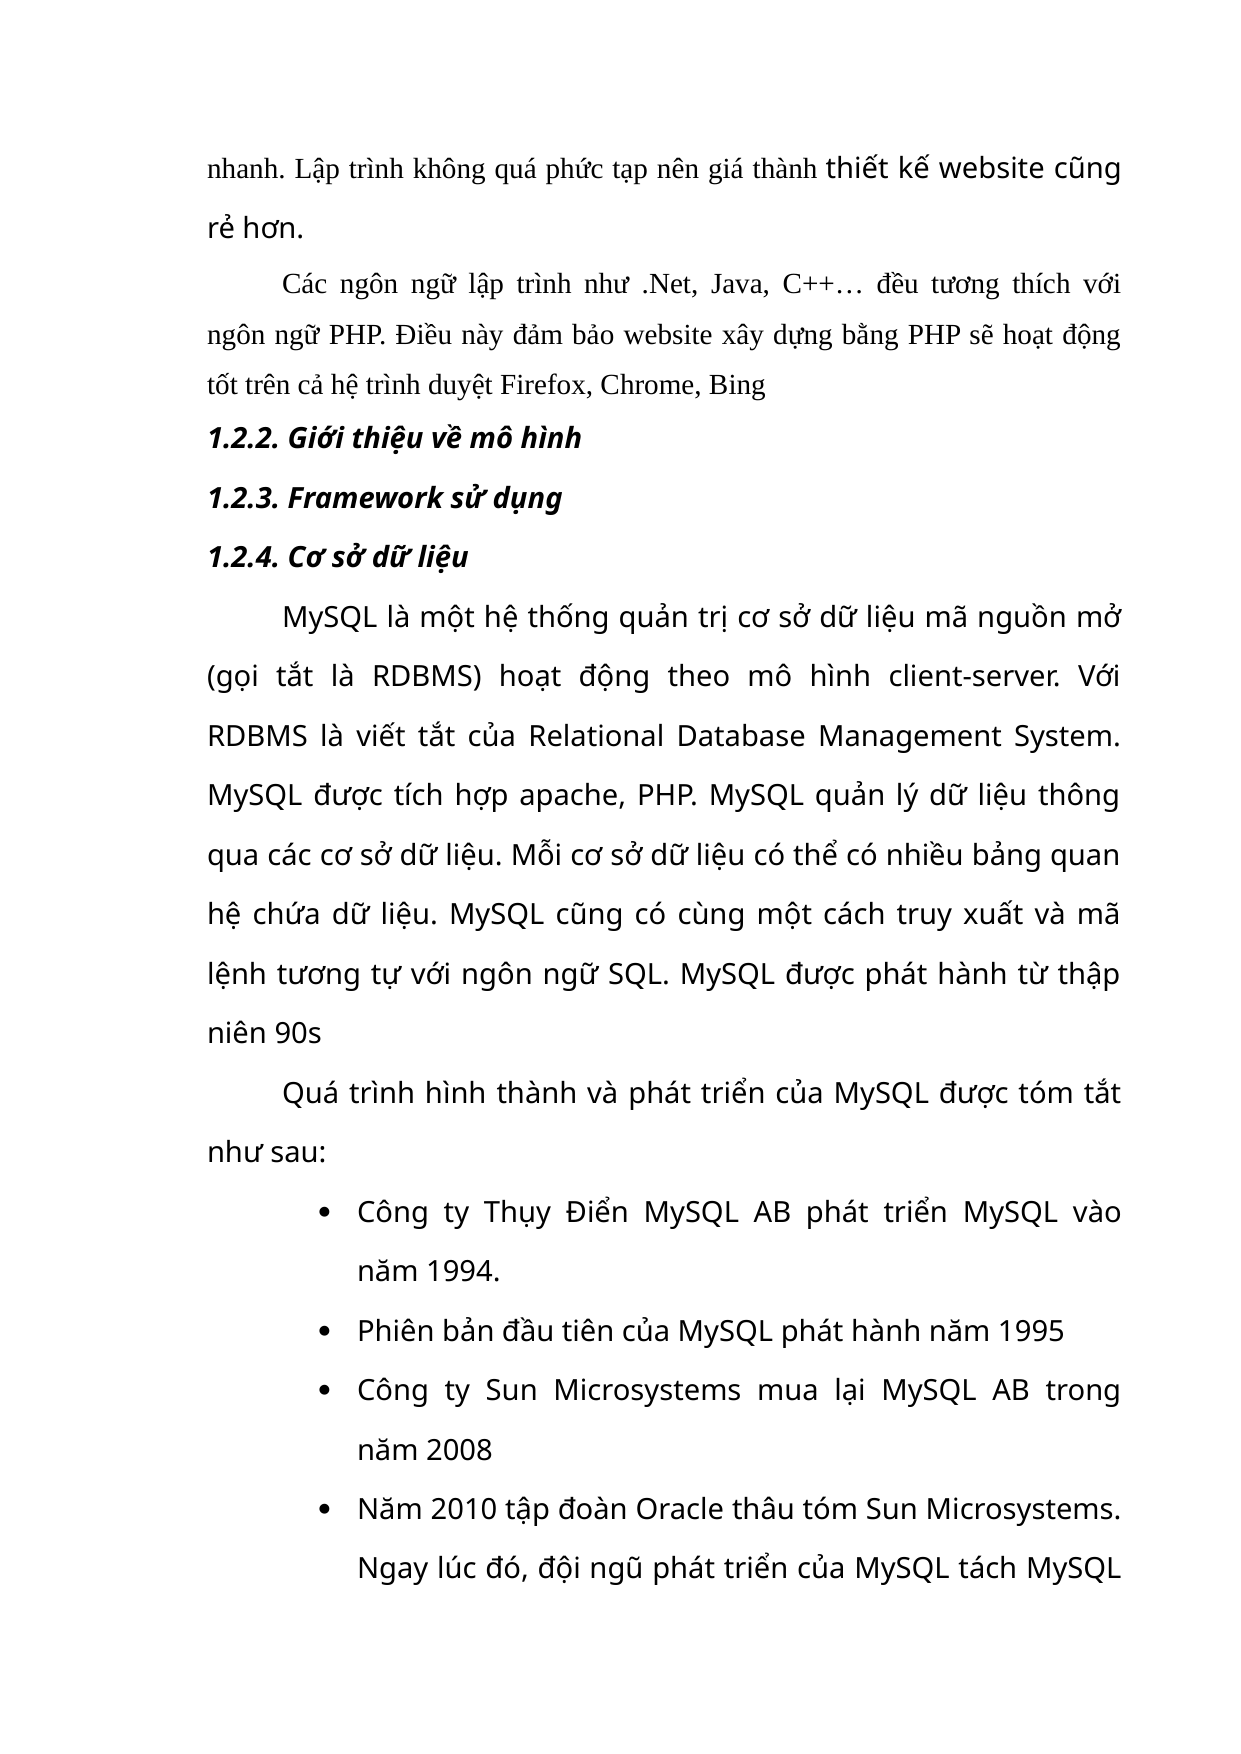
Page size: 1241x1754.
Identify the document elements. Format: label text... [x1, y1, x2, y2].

list Phiên bản đầu tiên của MySQL phát hành năm 1995 [319, 1310, 1122, 1349]
list Công ty Sun Microsystems mua lại MySQL AB trong năm 2008 [319, 1369, 1122, 1468]
text MySQL là một hệ thống quản trị cơ sở dữ liệu mã nguồn mở (gọi tắt là RDBMS) hoạt động theo mô hình client-server. Với RDBMS là viết tắt của Relational Database Management System. MySQL được tích hợp apache, PHP. MySQL quản lý dữ liệu thông qua các cơ sở dữ liệu. Mỗi cơ sở dữ liệu có thể có nhiều bảng quan hệ chứa dữ liệu. MySQL cũng có cùng một cách truy xuất và mã lệnh tương tự với ngôn ngữ SQL. MySQL được phát hành từ thập niên 90s [207, 596, 1122, 1052]
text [207, 148, 1122, 247]
text Quá trình hình thành và phát triển của MySQL được tóm tắt như sau: [207, 1072, 1122, 1171]
list Công ty Thụy Điển MySQL AB phát triển MySQL vào năm 1994. [319, 1191, 1122, 1290]
subtitle 1.2.4. Cơ sở dữ liệu [207, 537, 1122, 576]
subtitle 1.2.3. Framework sử dụng [207, 477, 1122, 517]
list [319, 1488, 1122, 1587]
text Các ngôn ngữ lập trình như .Net, Java, C++… đều tương thích với ngôn ngữ PHP. Điều này đảm bảo website xây dựng bằng PHP sẽ hoạt động tốt trên cả hệ trình duyệt Firefox, Chrome, Bing [207, 267, 1122, 401]
subtitle 1.2.2. Giới thiệu về mô hình [207, 418, 1122, 457]
